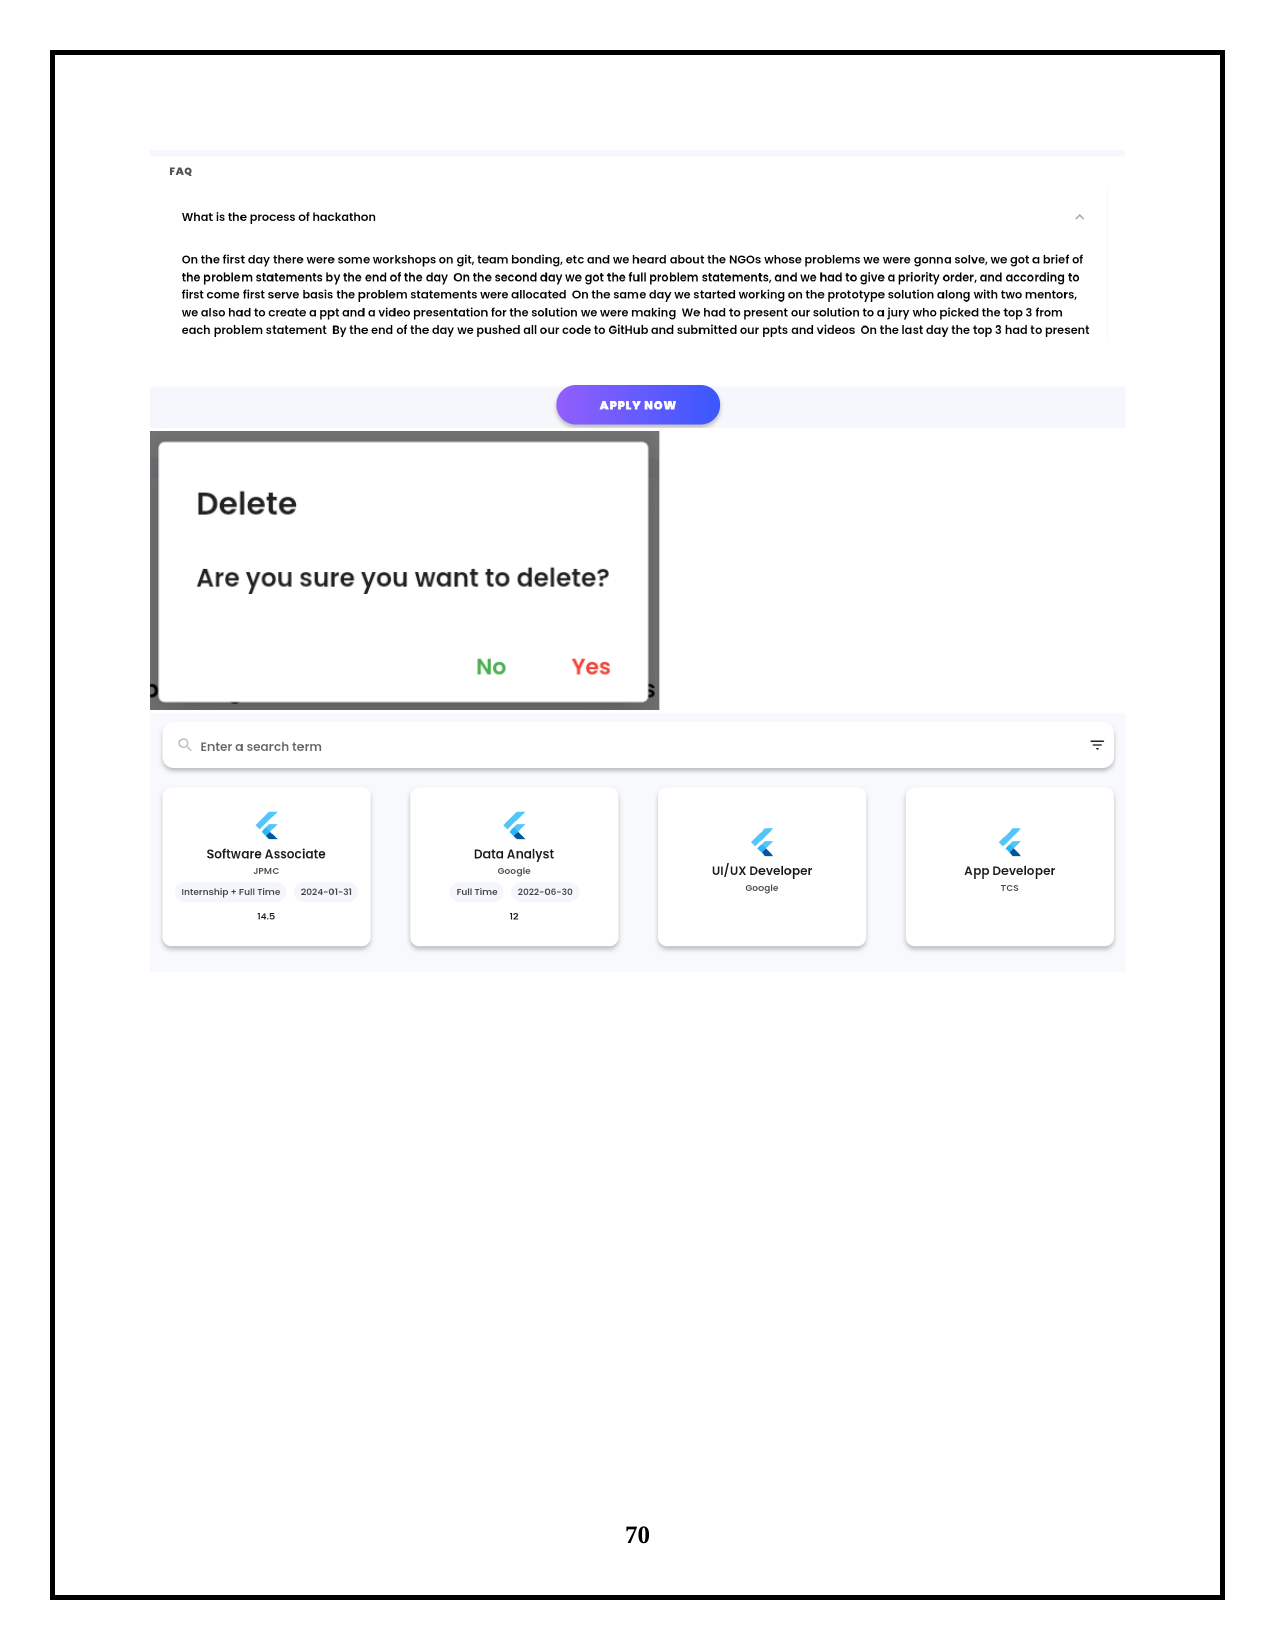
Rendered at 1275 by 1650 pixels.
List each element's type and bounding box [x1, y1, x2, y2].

picture [150, 150, 1125, 428]
picture [150, 431, 660, 710]
picture [150, 713, 1125, 972]
